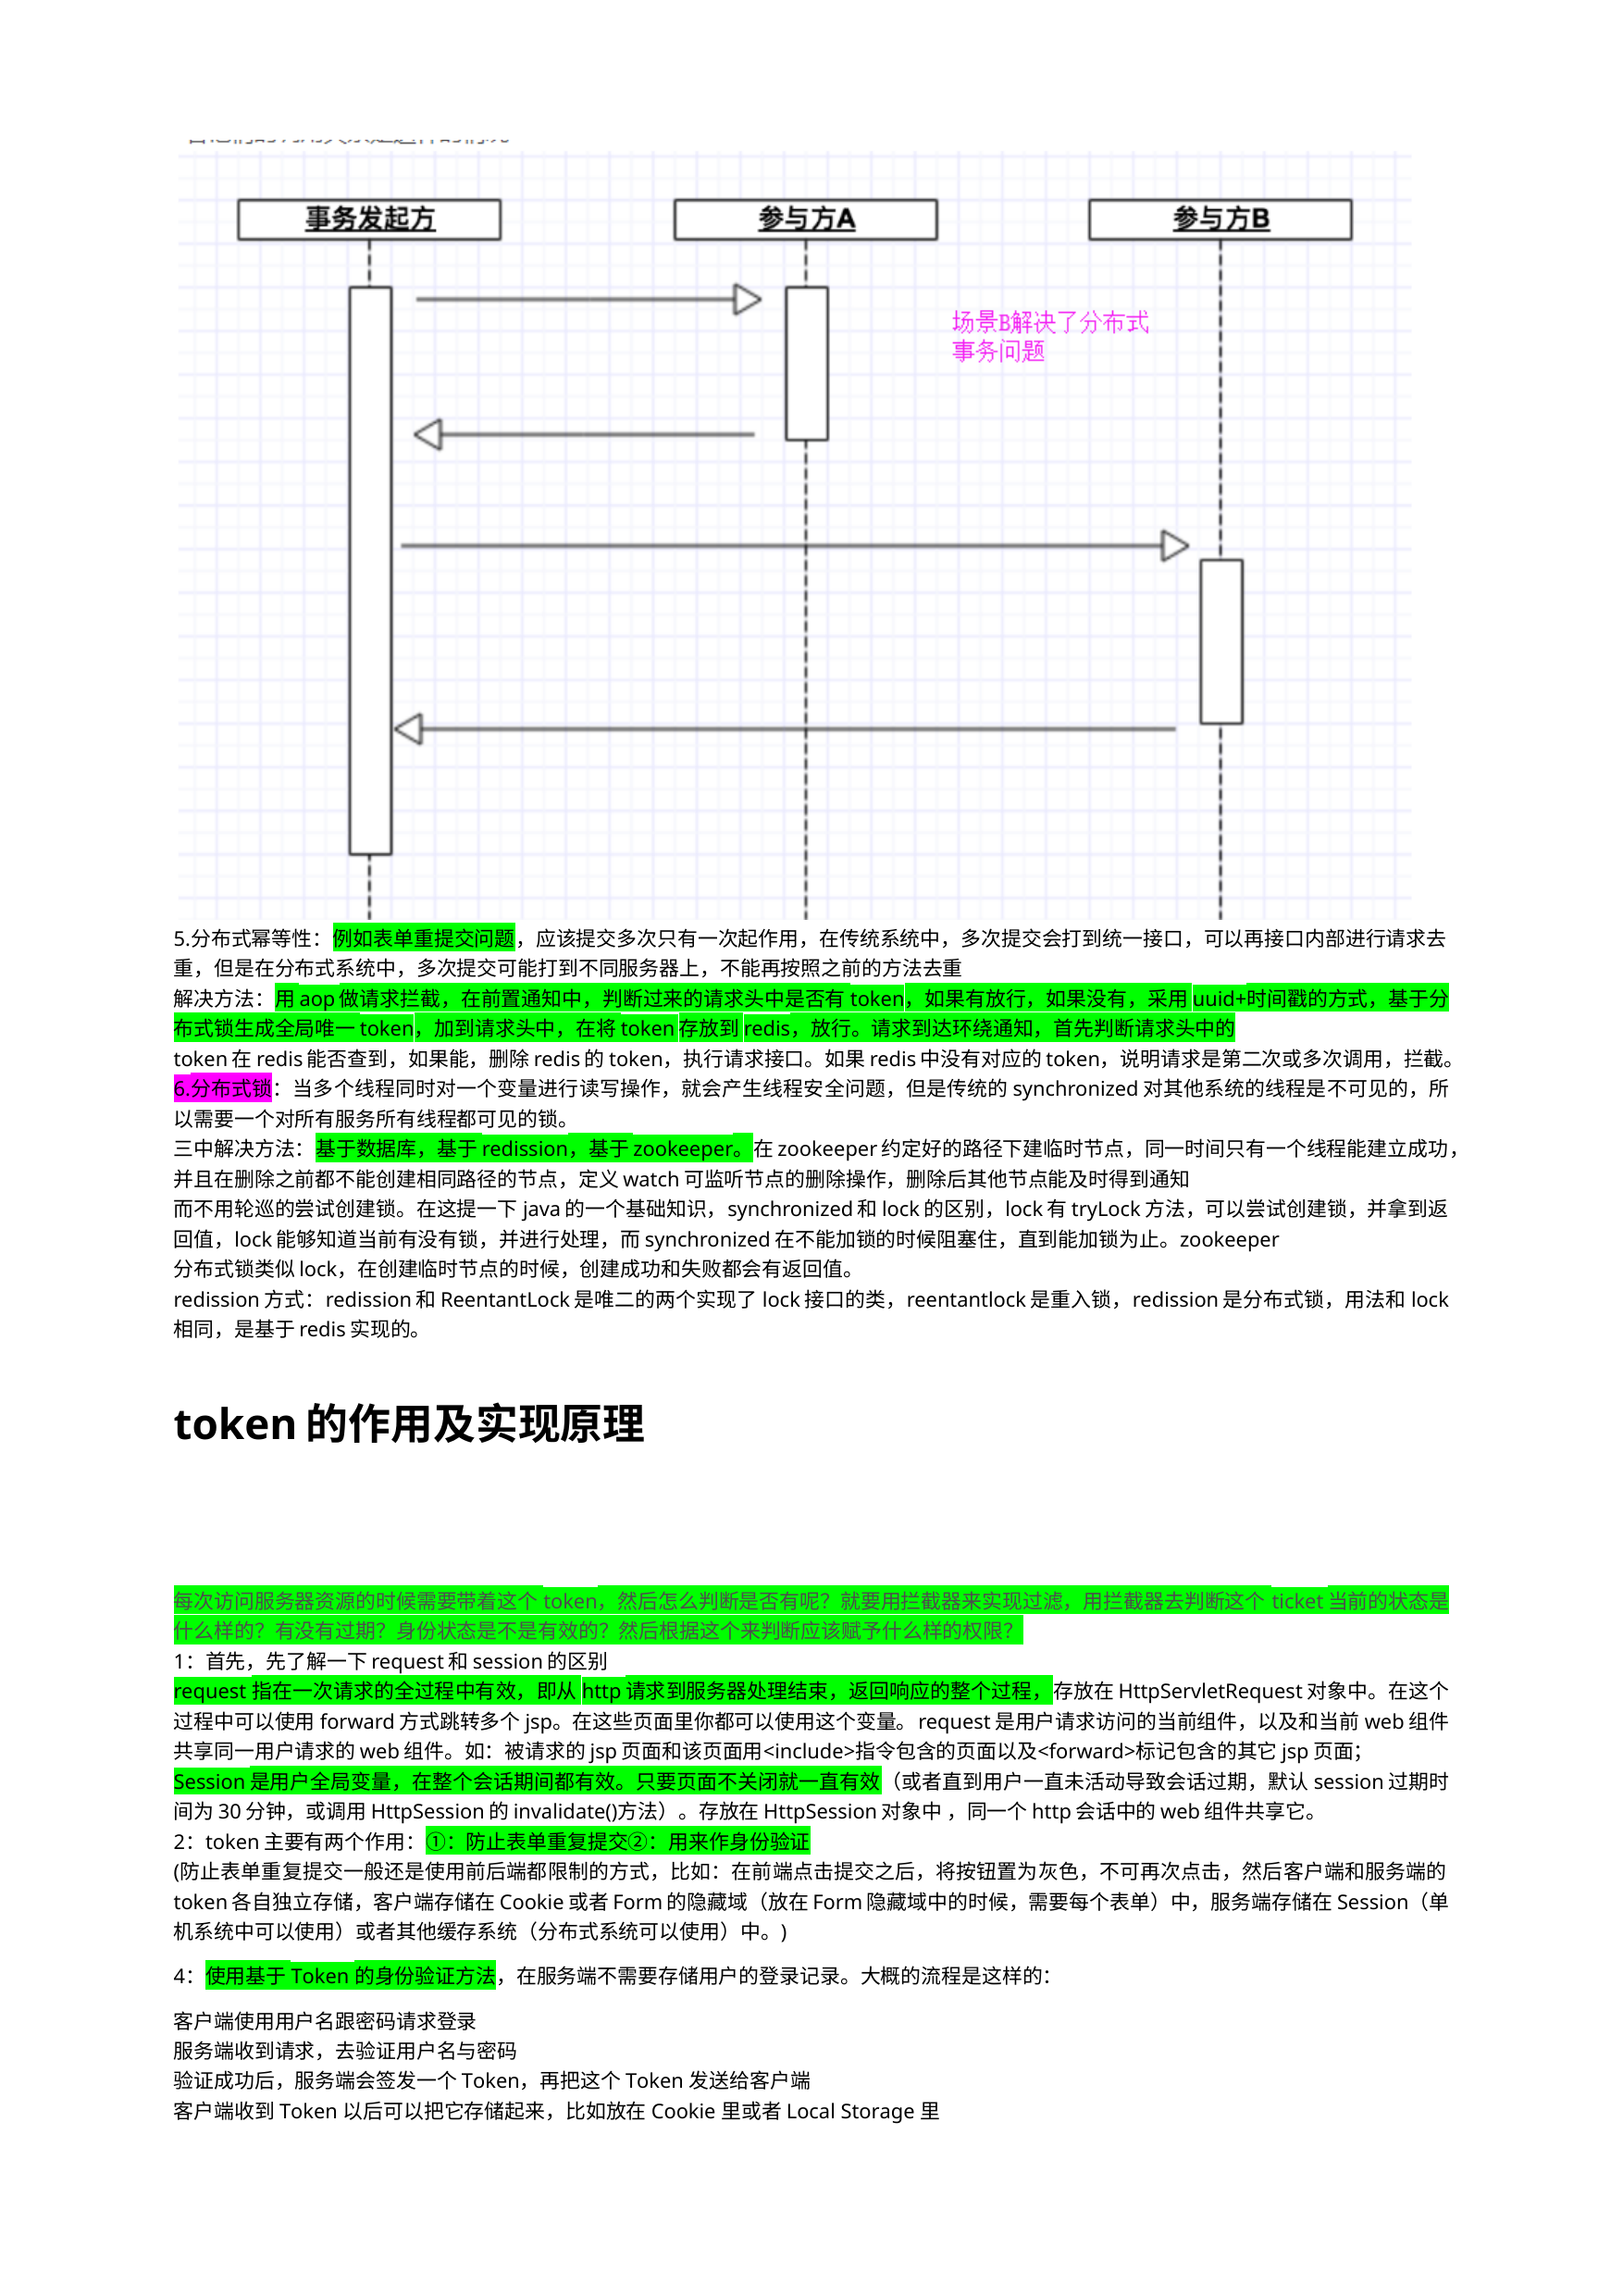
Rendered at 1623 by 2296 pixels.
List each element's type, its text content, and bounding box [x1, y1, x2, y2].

text 4：使用基于 Token 的身份验证方法，在服务端不需要存储用户的登录记录。大概的流程是这样的： [173, 1960, 1449, 1991]
text 6.分布式锁：当多个线程同时对一个变量进行读写操作，就会产生线程安全问题，但是传统的synchronized对其他系统的线程是不可见的，所以需要一个对所有服务所有线程都可见的锁。 [173, 1073, 1449, 1133]
text 每次访问服务器资源的时候需要带着这个token，然后怎么判断是否有呢？就要用拦截器来实现过滤，用拦截器去判断这个ticket当前的状态是什么样的？有没有过期？身份状态是不是有效的？然后根据这个来判断应该赋予什么样的权限？ [173, 1584, 1449, 1644]
text redission方式：redission和ReentantLock是唯二的两个实现了lock接口的类，reentantlock是重入锁，redission是分布式锁，用法和lock相同，是基于redis实现的。 [173, 1283, 1449, 1343]
text (防止表单重复提交一般还是使用前后端都限制的方式，比如：在前端点击提交之后，将按钮置为灰色，不可再次点击，然后客户端和服务端的token各自独立存储，客户端存储在Cookie或者Form的隐藏域（放在Form隐藏域中的时候，需要每个表单）中，服务端存储在Session（单机系统中可以使用）或者其他缓存系统（分布式系统可以使用）中。) [173, 1855, 1449, 1945]
picture [173, 140, 1441, 920]
subtitle token的作用及实现原理 [173, 1376, 1449, 1466]
text token在redis能否查到，如果能，删除redis的token，执行请求接口。如果redis中没有对应的token，说明请求是第二次或多次调用，拦截。 [173, 1042, 1449, 1073]
text 1：首先，先了解一下request和session的区别 request 指在一次请求的全过程中有效，即从http请求到服务器处理结束，返回响应的整个过程，存放在HttpServletRequest对象中。在这个过程中可以使用forward方式跳转多个jsp。在这些页面里你都可以使用这个变量。request是用户请求访问的当前组件，以及和当前web组件共享同一用户请求的web组件。如：被请求的jsp页面和该页面用<include>指令包含的页面以及<forward>标记包含的其它jsp页面； Session是用户全局变量，在整个会话期间都有效。只要页面不关闭就一直有效（或者直到用户一直未活动导致会话过期，默认session过期时间为30分钟，或调用HttpSession的invalidate()方法）。存放在HttpSession对象中 ，同一个http会话中的web组件共享它。 2：token主要有两个作用：①：防止表单重复提交②：用来作身份验证 [173, 1644, 1449, 1855]
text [173, 2004, 1449, 2125]
text 分布式锁类似lock，在创建临时节点的时候，创建成功和失败都会有返回值。 [173, 1253, 1449, 1283]
text 三中解决方法：基于数据库，基于redission，基于zookeeper。在zookeeper约定好的路径下建临时节点，同一时间只有一个线程能建立成功，并且在删除之前都不能创建相同路径的节点，定义watch可监听节点的删除操作，删除后其他节点能及时得到通知 [173, 1133, 1449, 1193]
text 5.分布式幂等性：例如表单重提交问题，应该提交多次只有一次起作用，在传统系统中，多次提交会打到统一接口，可以再接口内部进行请求去重，但是在分布式系统中，多次提交可能打到不同服务器上，不能再按照之前的方法去重 [173, 922, 1449, 982]
text 解决方法：用aop做请求拦截，在前置通知中，判断过来的请求头中是否有token，如果有放行，如果没有，采用uuid+时间戳的方式，基于分布式锁生成全局唯一token，加到请求头中，在将token存放到redis，放行。请求到达环绕通知，首先判断请求头中的 [173, 982, 1449, 1042]
text 而不用轮巡的尝试创建锁。在这提一下java的一个基础知识，synchronized和lock的区别，lock有tryLock方法，可以尝试创建锁，并拿到返回值，lock能够知道当前有没有锁，并进行处理，而synchronized在不能加锁的时候阻塞住，直到能加锁为止。zookeeper [173, 1193, 1449, 1253]
